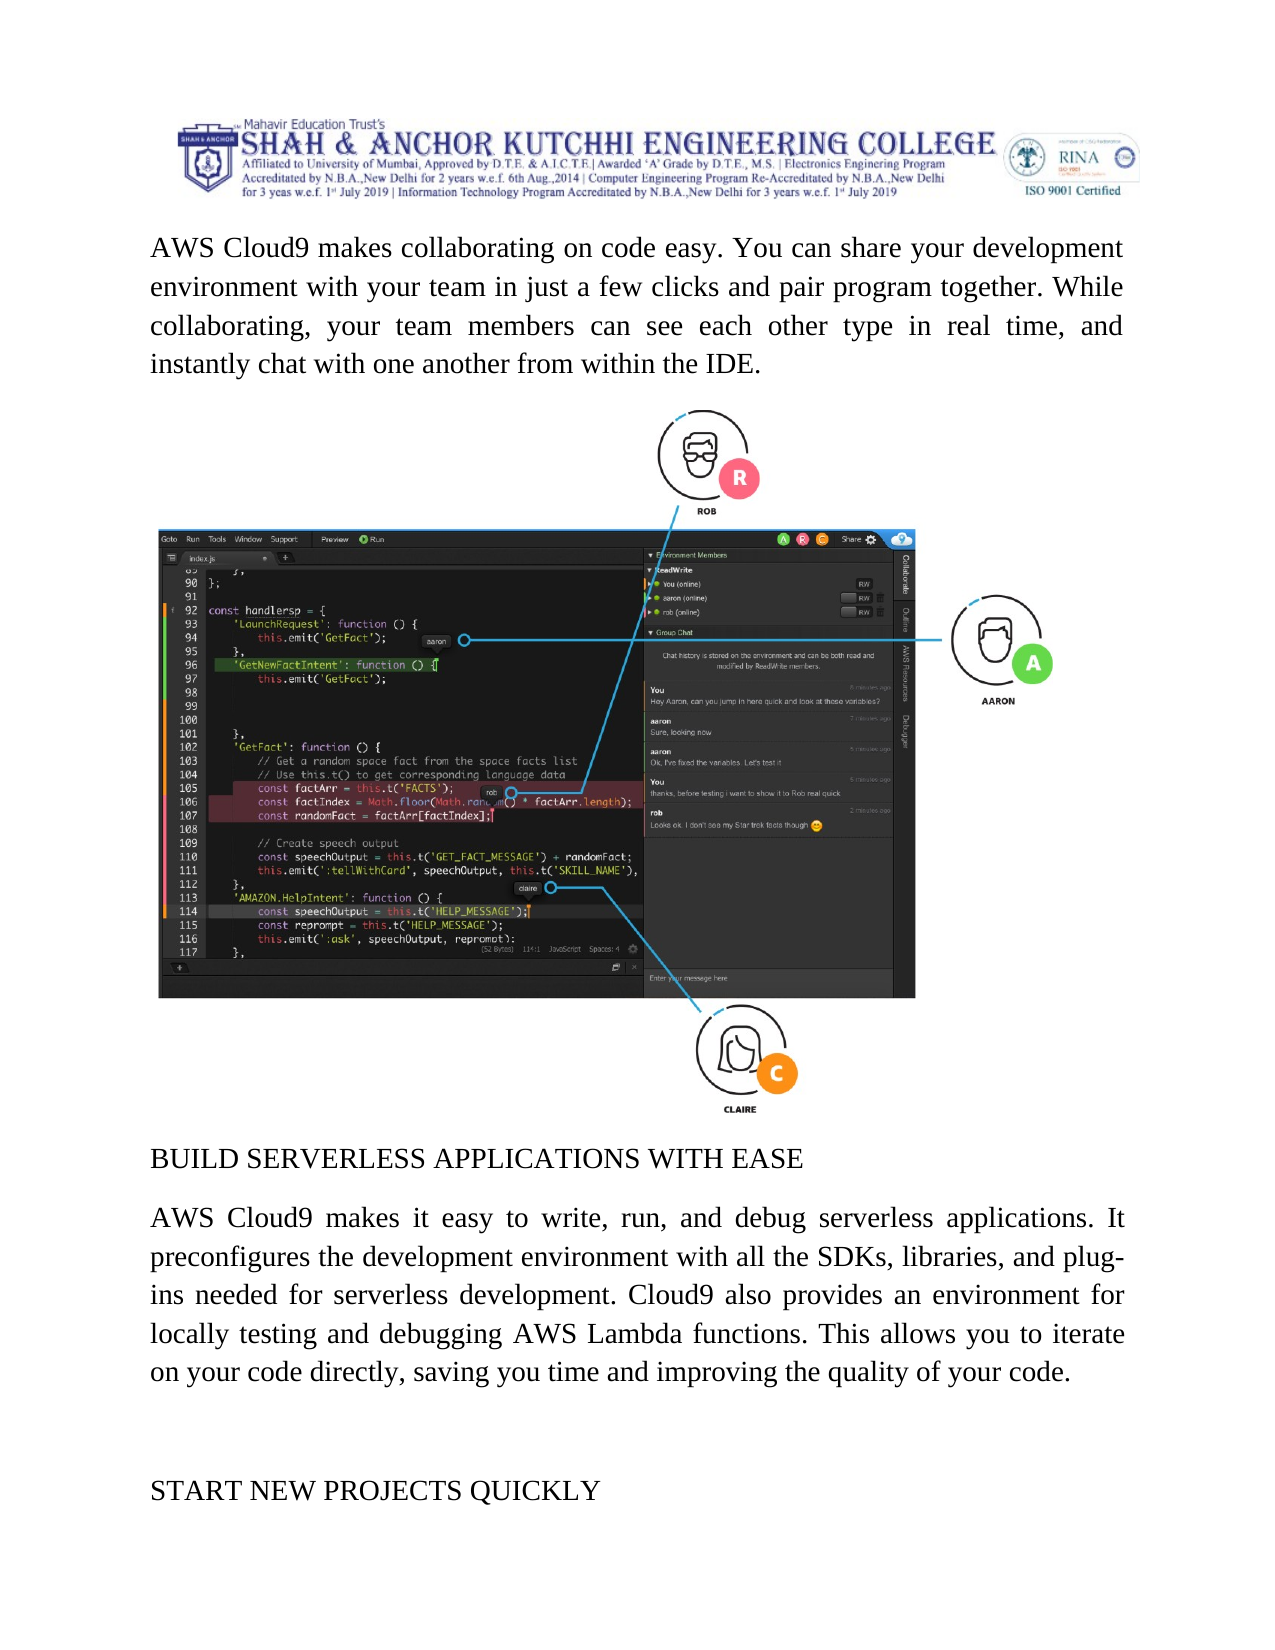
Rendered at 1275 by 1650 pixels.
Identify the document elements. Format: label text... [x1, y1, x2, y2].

text START NEW PROJECTS QUICKLY [150, 1473, 1175, 1507]
picture [177, 118, 1140, 200]
picture [158, 410, 1053, 1113]
text AWS Cloud9 makes collaborating on code easy. You can share your development environment with your team in just a few clicks and pair program together. While collaborating, your team members can see each other type in real time, and instantly chat with one another from within the IDE. [150, 231, 1124, 380]
text BUILD SERVERLESS APPLICATIONS WITH EASE [150, 1141, 1175, 1174]
text AWS Cloud9 makes it easy to write, run, and debug serverless applications. It preconfigures the development environment with all the SDKs, libraries, and plug- ins needed for serverless development. Cloud9 also provides an environment for locally testing and debugging AWS Lambda functions. This allows you to iterate on your code directly, saving you time and improving the quality of your code. [150, 1200, 1126, 1388]
